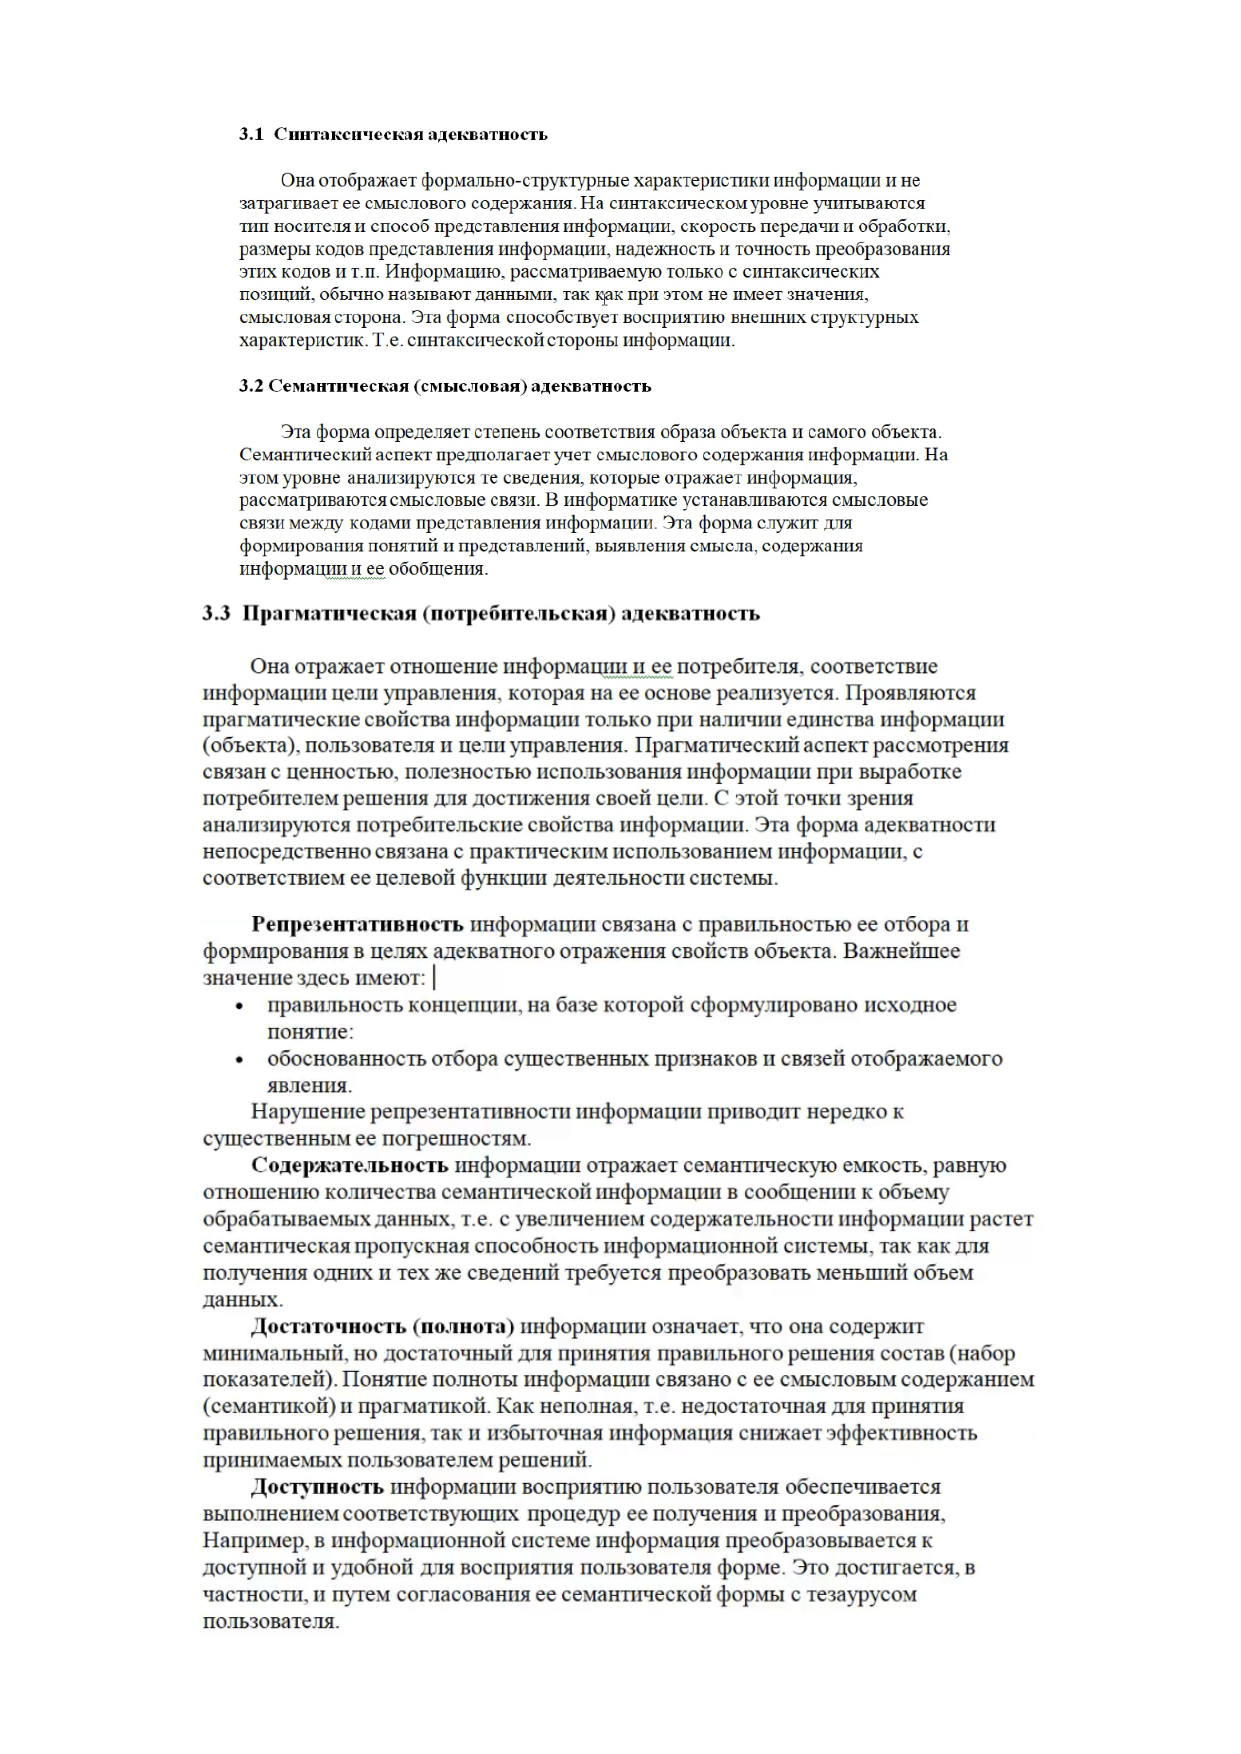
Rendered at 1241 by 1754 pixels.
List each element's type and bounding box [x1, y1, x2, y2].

picture [177, 118, 1020, 582]
picture [177, 916, 1078, 1636]
picture [177, 600, 1084, 898]
